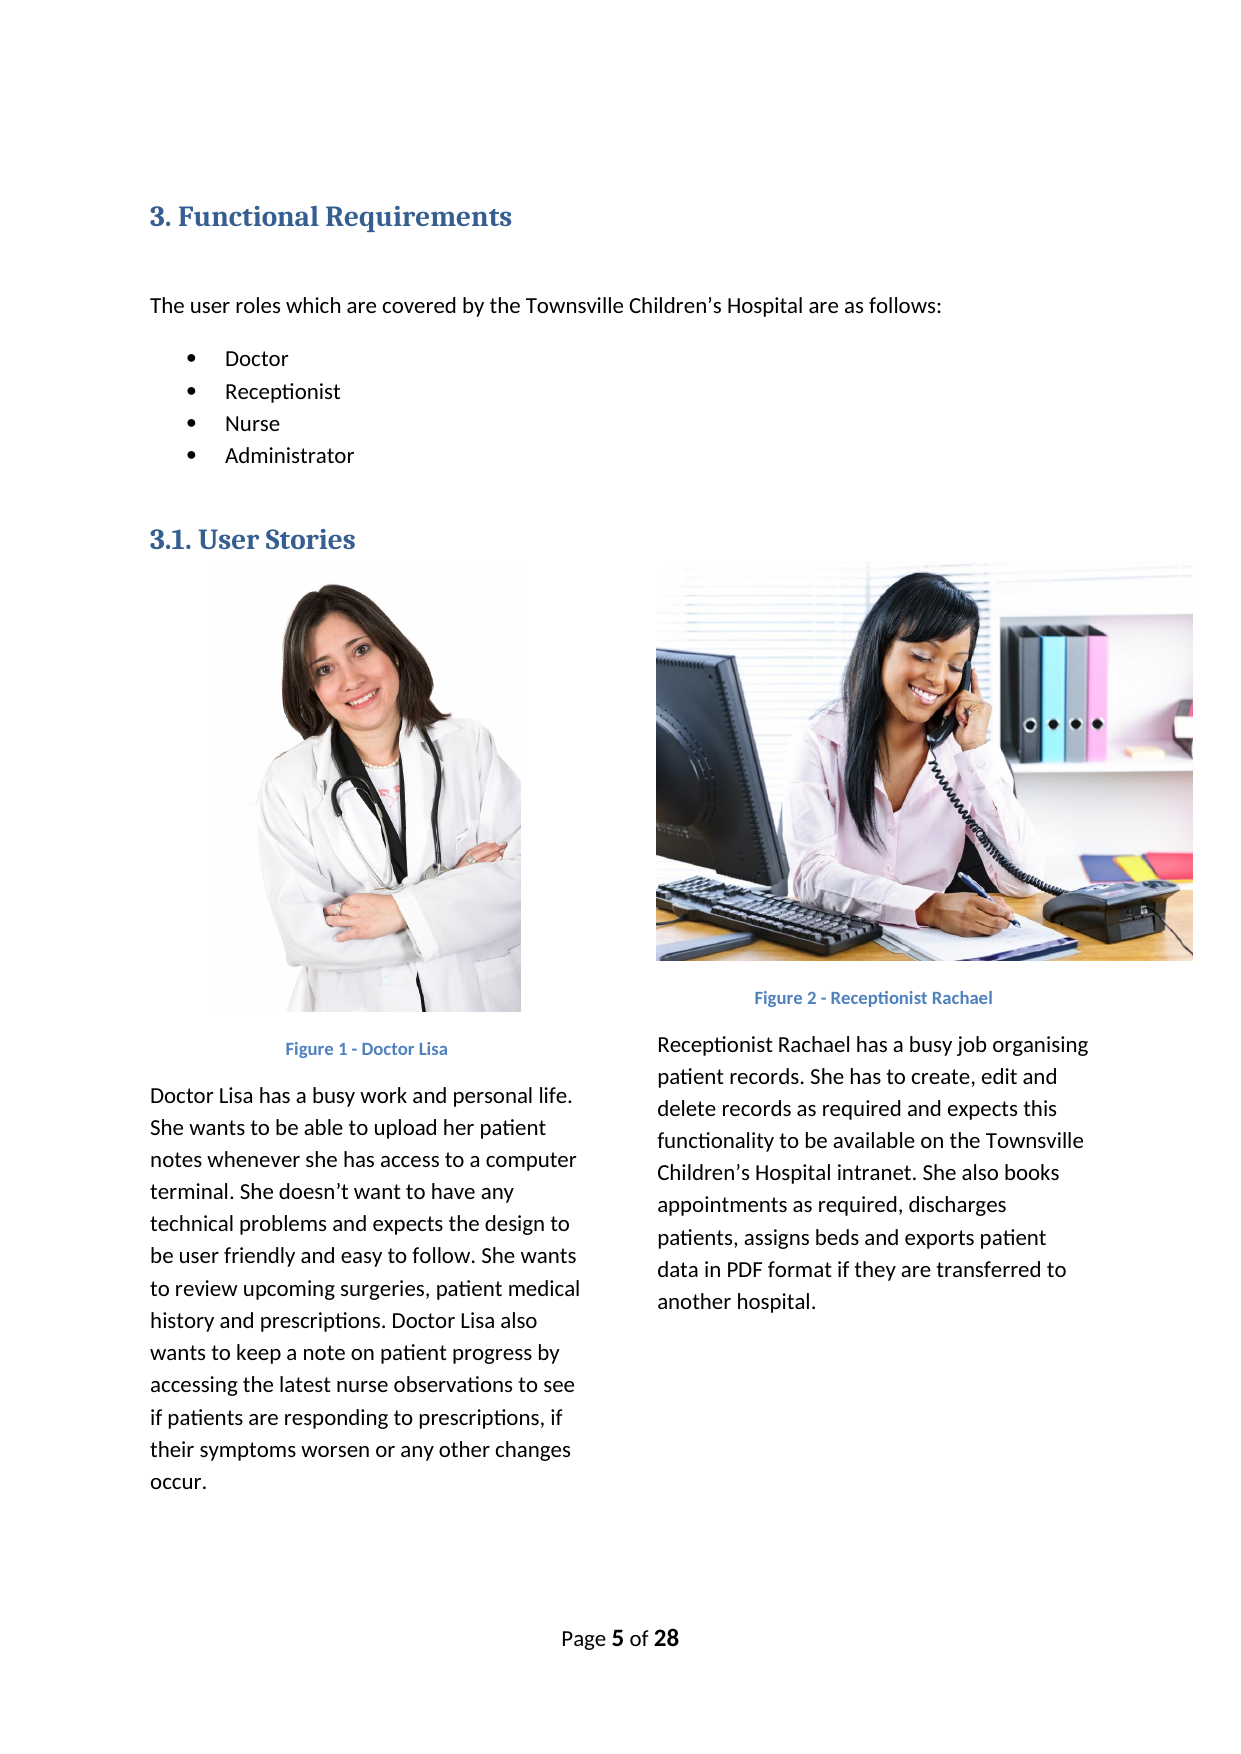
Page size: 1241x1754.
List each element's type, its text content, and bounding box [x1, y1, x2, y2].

picture [656, 561, 1193, 961]
list Receptionist [187, 377, 1090, 405]
text Figure 2 - Receptionist Rachael [657, 986, 1090, 1009]
list Nurse [187, 409, 1090, 437]
text Figure 1 - Doctor Lisa [150, 1037, 583, 1060]
subtitle 3. Functional Requirements [150, 200, 1090, 233]
text The user roles which are covered by the Townsville Children’s Hospital are as follows: [150, 292, 1090, 319]
subtitle 3.1. User Stories [150, 523, 1090, 557]
picture [212, 561, 521, 1012]
list Doctor [187, 344, 1090, 373]
text Receptionist Rachael has a busy job organising patient records. She has to create, edit and delete records as required and expects this functionality to be available on the Townsville Children’s Hospital intranet. She also books appointments as required, discharges patients, assigns beds and exports patient data in PDF format if they are transferred to another hospital. [657, 1030, 1090, 1315]
text Doctor Lisa has a busy work and personal life. She wants to be able to upload her patient notes whenever she has access to a computer terminal. She doesn’t want to have any technical problems and expects the design to be user friendly and easy to follow. She wants to review upcoming surgeries, patient medical history and prescriptions. Doctor Lisa also wants to keep a note on patient progress by accessing the latest nurse observations to see if patients are responding to prescriptions, if their symptoms worsen or any other changes occur. [150, 1081, 583, 1495]
list Administrator [187, 441, 1090, 469]
